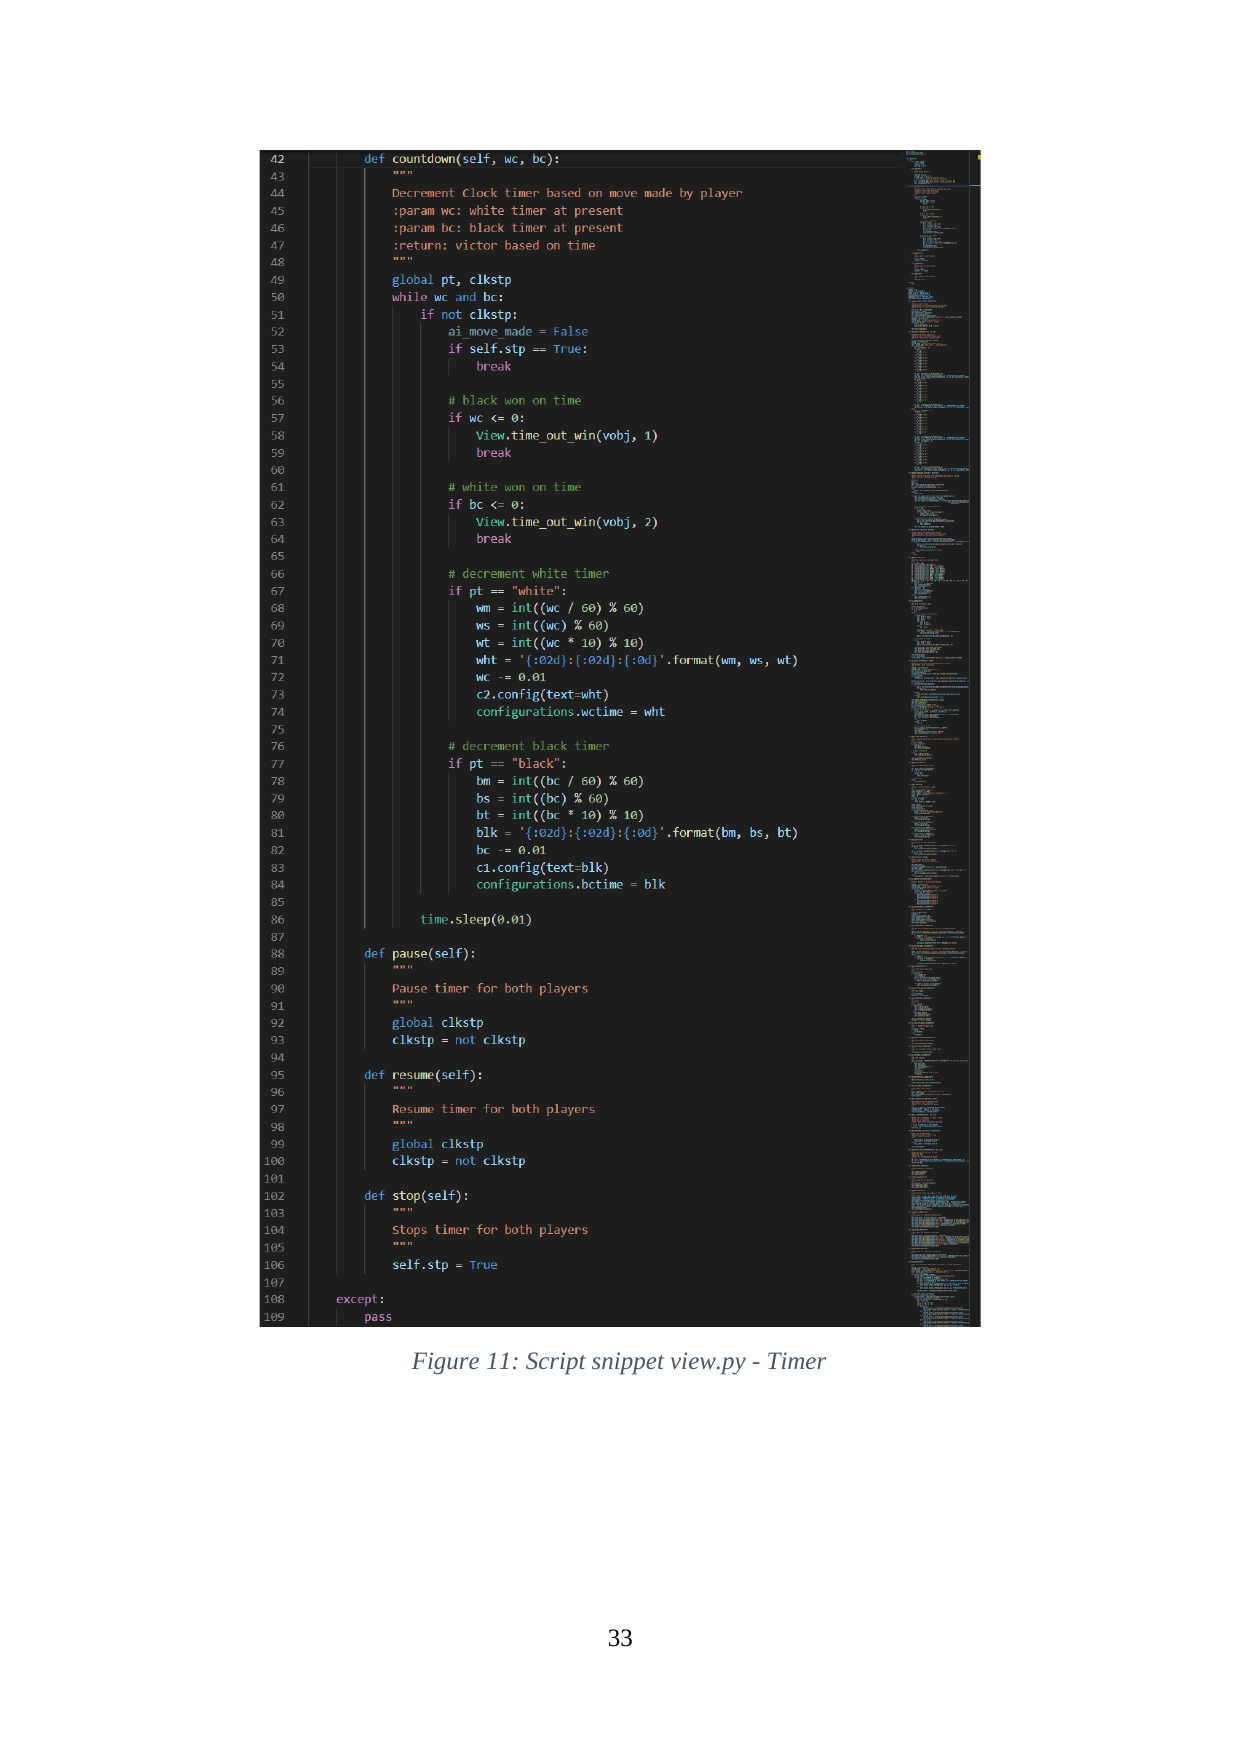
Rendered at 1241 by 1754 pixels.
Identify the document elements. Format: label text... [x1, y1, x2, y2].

text Figure 11: Script snippet view.py - Timer [187, 1346, 1053, 1374]
picture [259, 150, 981, 1327]
